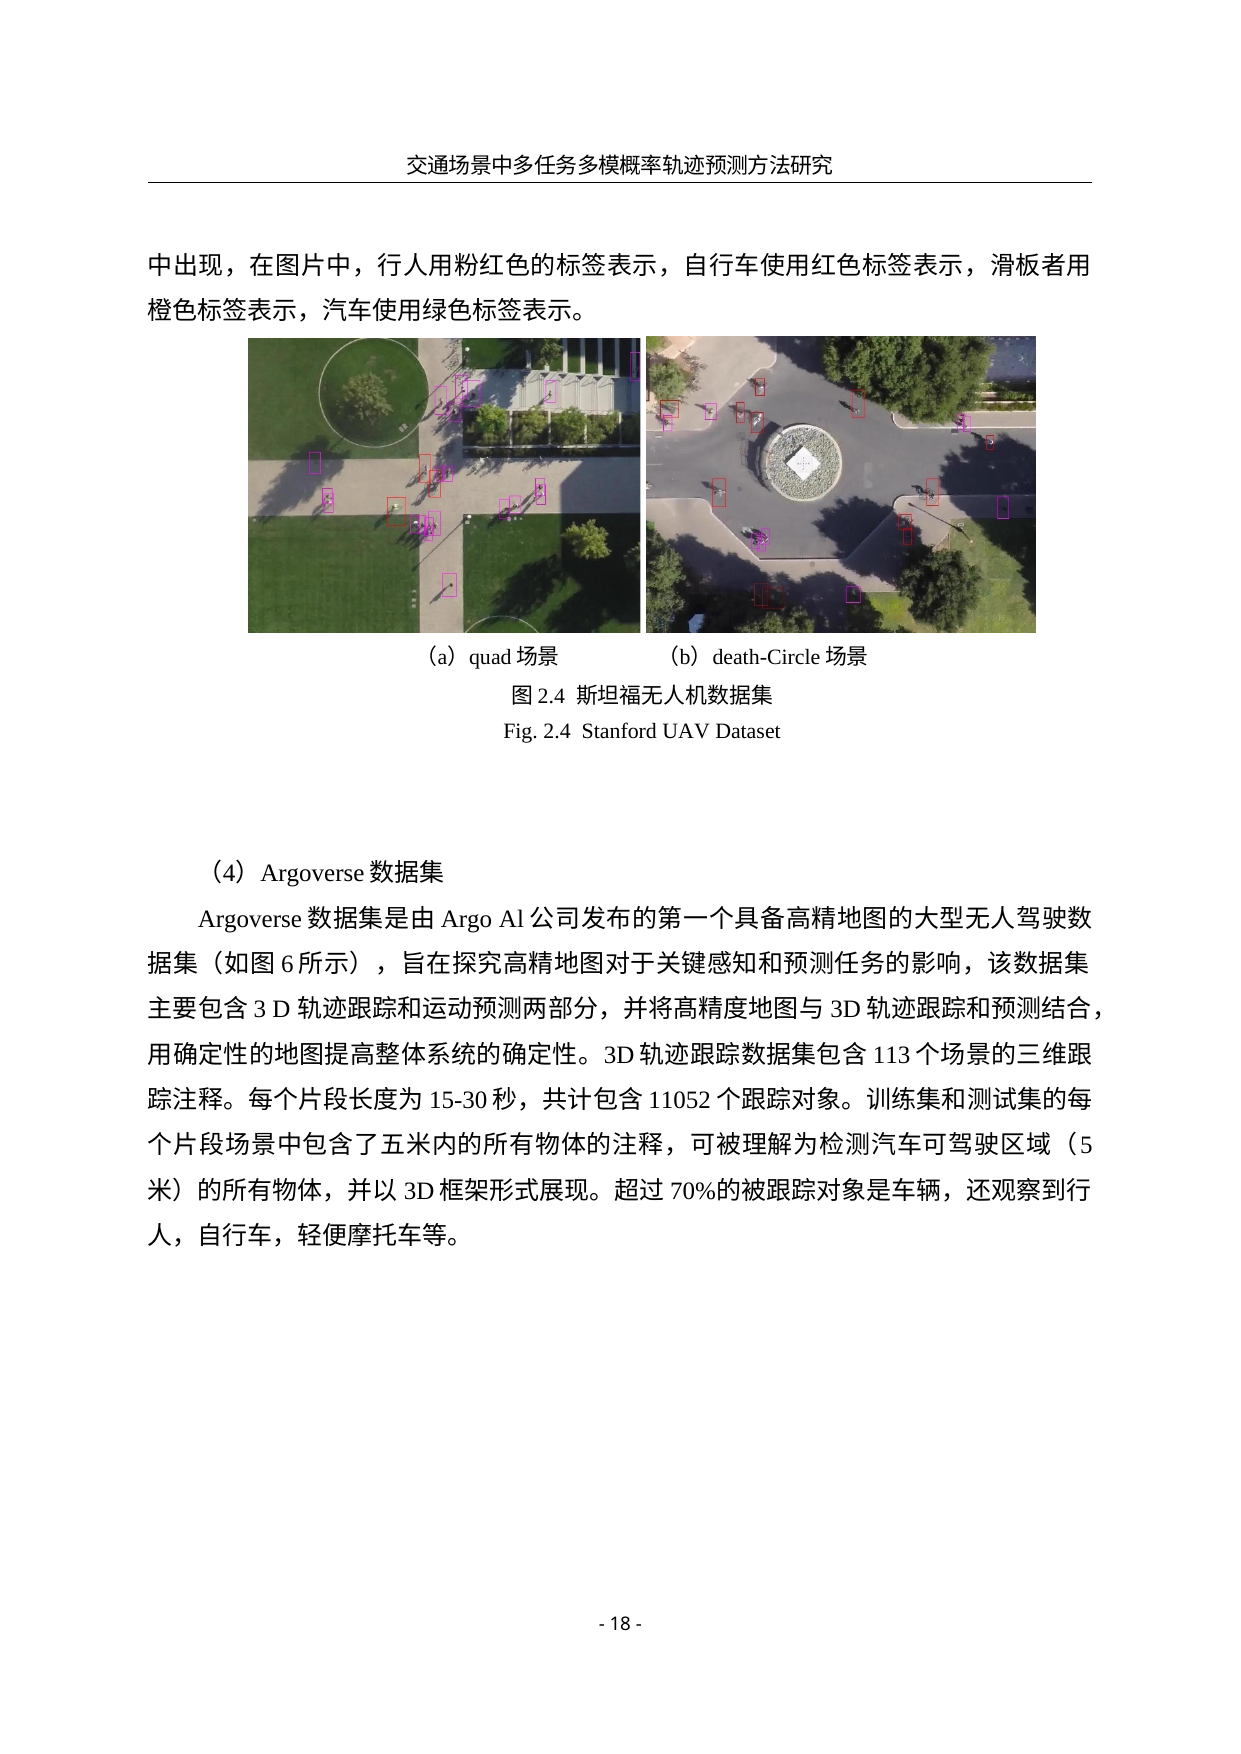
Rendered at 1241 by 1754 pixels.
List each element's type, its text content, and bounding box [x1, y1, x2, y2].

text Fig. 2.4 Stanford UAV Dataset [148, 718, 1092, 743]
text （a）quad场景 （b）death-Circle场景 [148, 639, 1092, 671]
text Argoverse数据集是由Argo Al公司发布的第一个具备高精地图的大型无人驾驶数据集（如图6所示），旨在探究高精地图对于关键感知和预测任务的影响，该数据集主要包含3 D 轨迹跟踪和运动预测两部分，并将髙精度地图与3D轨迹跟踪和预测结合，用确定性的地图提高整体系统的确定性。3D轨迹跟踪数据集包含113个场景的三维跟踪注释。每个片段长度为15-30秒，共计包含11052个跟踪对象。训练集和测试集的每个片段场景中包含了五米内的所有物体的注释，可被理解为检测汽车可驾驶区域（5米）的所有物体，并以3D框架形式展现。超过70%的被跟踪对象是车辆，还观察到行人，自行车，轻便摩托车等。 [148, 898, 1092, 1252]
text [148, 246, 1092, 327]
text 图2.4 斯坦福无人机数据集 [148, 678, 1092, 710]
picture [248, 338, 641, 633]
text （4）Argoverse数据集 [148, 853, 1092, 889]
picture [646, 336, 1036, 633]
